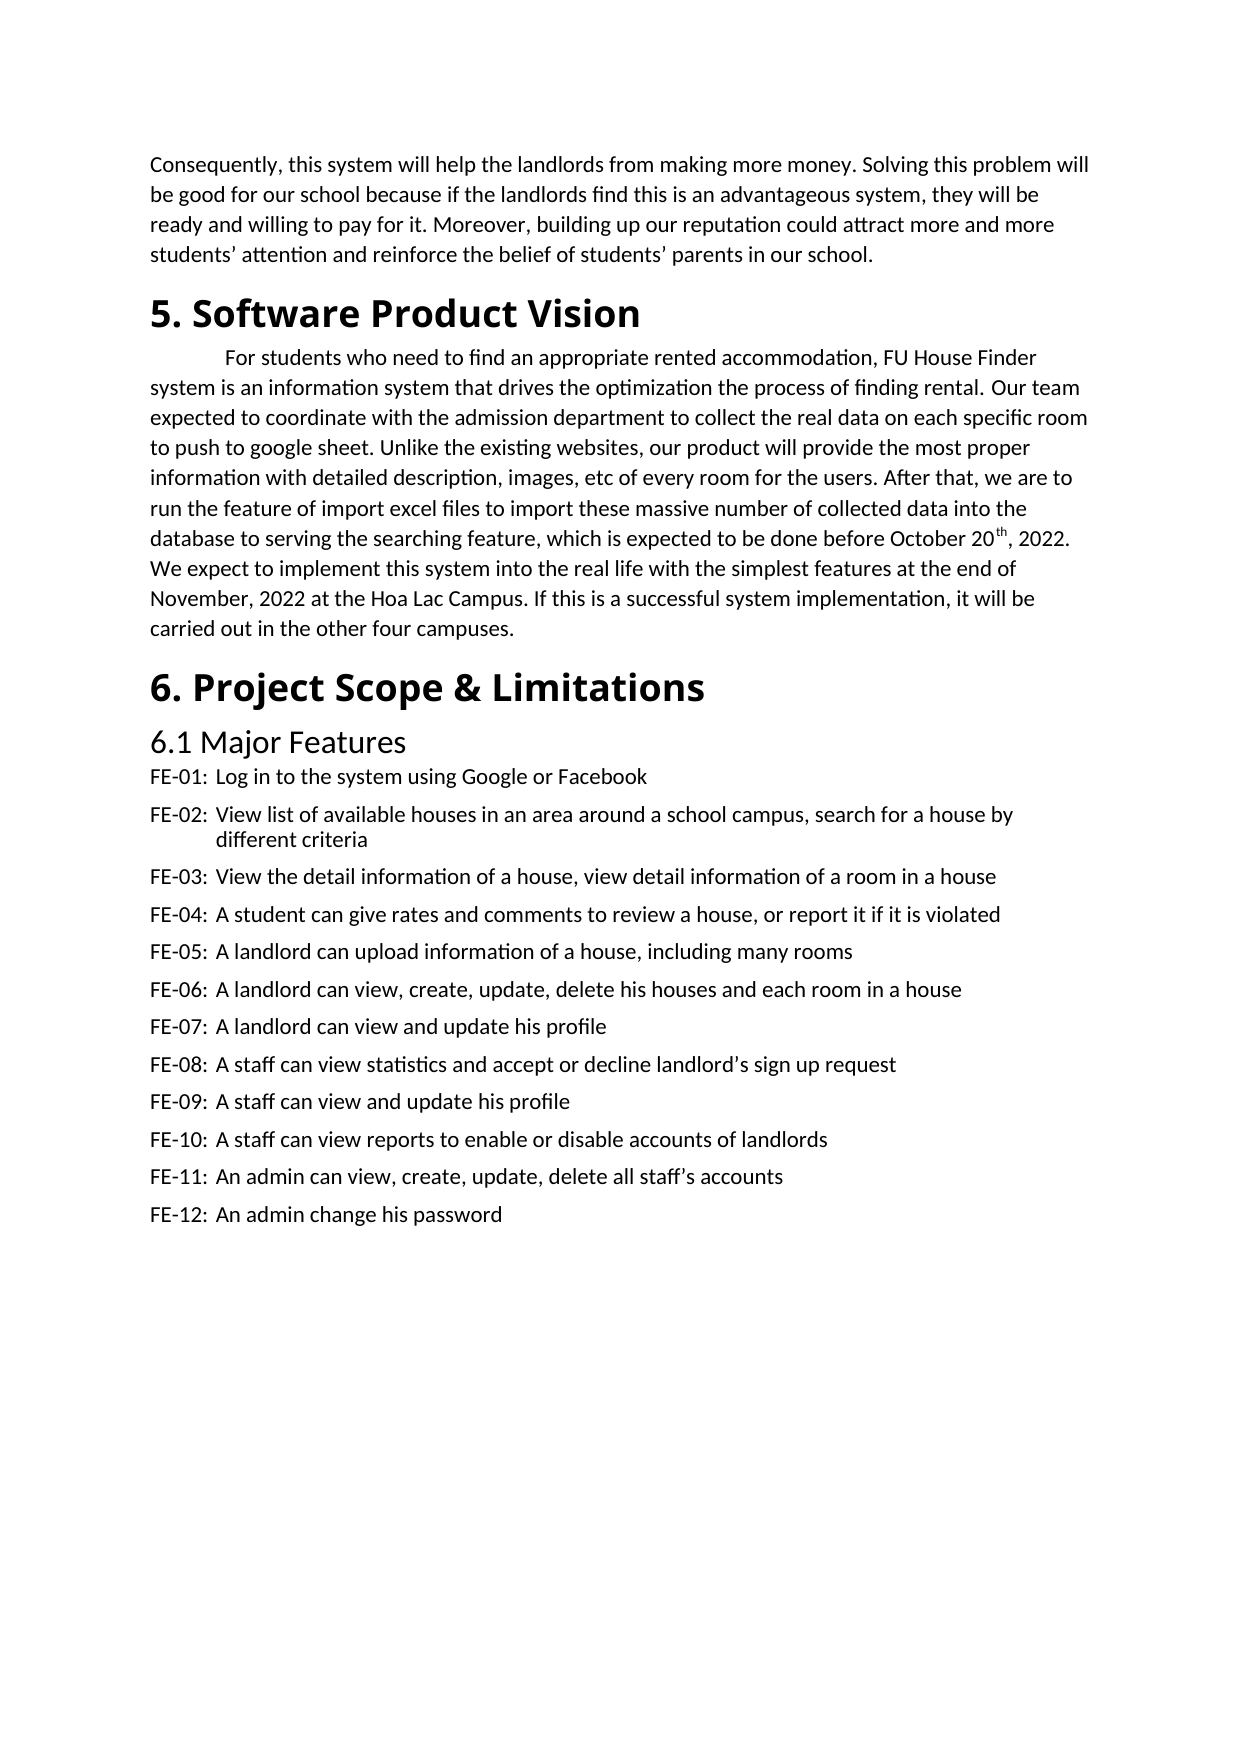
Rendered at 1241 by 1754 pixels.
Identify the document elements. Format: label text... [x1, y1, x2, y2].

list FE-10: A staff can view reports to enable or disable accounts of landlords [150, 1127, 1093, 1152]
list FE-08: A staff can view statistics and accept or decline landlord’s sign up request [150, 1052, 1093, 1077]
list FE-12: An admin change his password [150, 1202, 1093, 1227]
text For students who need to find an appropriate rented accommodation, FU House Finder system is an information system that drives the optimization the process of finding rental. Our team expected to coordinate with the admission department to collect the real data on each specific room to push to google sheet. Unlike the existing websites, our product will provide the most proper information with detailed description, images, etc of every room for the users. After that, we are to run the feature of import excel files to import these massive number of collected data into the database to serving the searching feature, which is expected to be done before October 20th, 2022. We expect to implement this system into the real life with the simplest features at the end of November, 2022 at the Hoa Lac Campus. If this is a successful system implementation, it will be carried out in the other four campuses. [150, 343, 1093, 642]
subtitle 5. Software Product Vision [150, 287, 1093, 338]
list FE-06: A landlord can view, create, update, delete his houses and each room in a house [150, 977, 1093, 1002]
list FE-05: A landlord can upload information of a house, including many rooms [150, 939, 1093, 964]
list FE-01: Log in to the system using Google or Facebook [150, 764, 1093, 789]
list FE-04: A student can give rates and comments to review a house, or report it if it is violated [150, 902, 1093, 927]
list FE-02: View list of available houses in an area around a school campus, search for a house by different criteria [150, 802, 1093, 852]
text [150, 150, 1093, 269]
subtitle 6. Project Scope & Limitations [150, 661, 1093, 712]
subtitle 6.1 Major Features [150, 721, 1093, 761]
list FE-07: A landlord can view and update his profile [150, 1014, 1093, 1039]
list FE-09: A staff can view and update his profile [150, 1089, 1093, 1114]
list FE-11: An admin can view, create, update, delete all staff’s accounts [150, 1164, 1093, 1189]
list FE-03: View the detail information of a house, view detail information of a room in a house [150, 864, 1093, 889]
